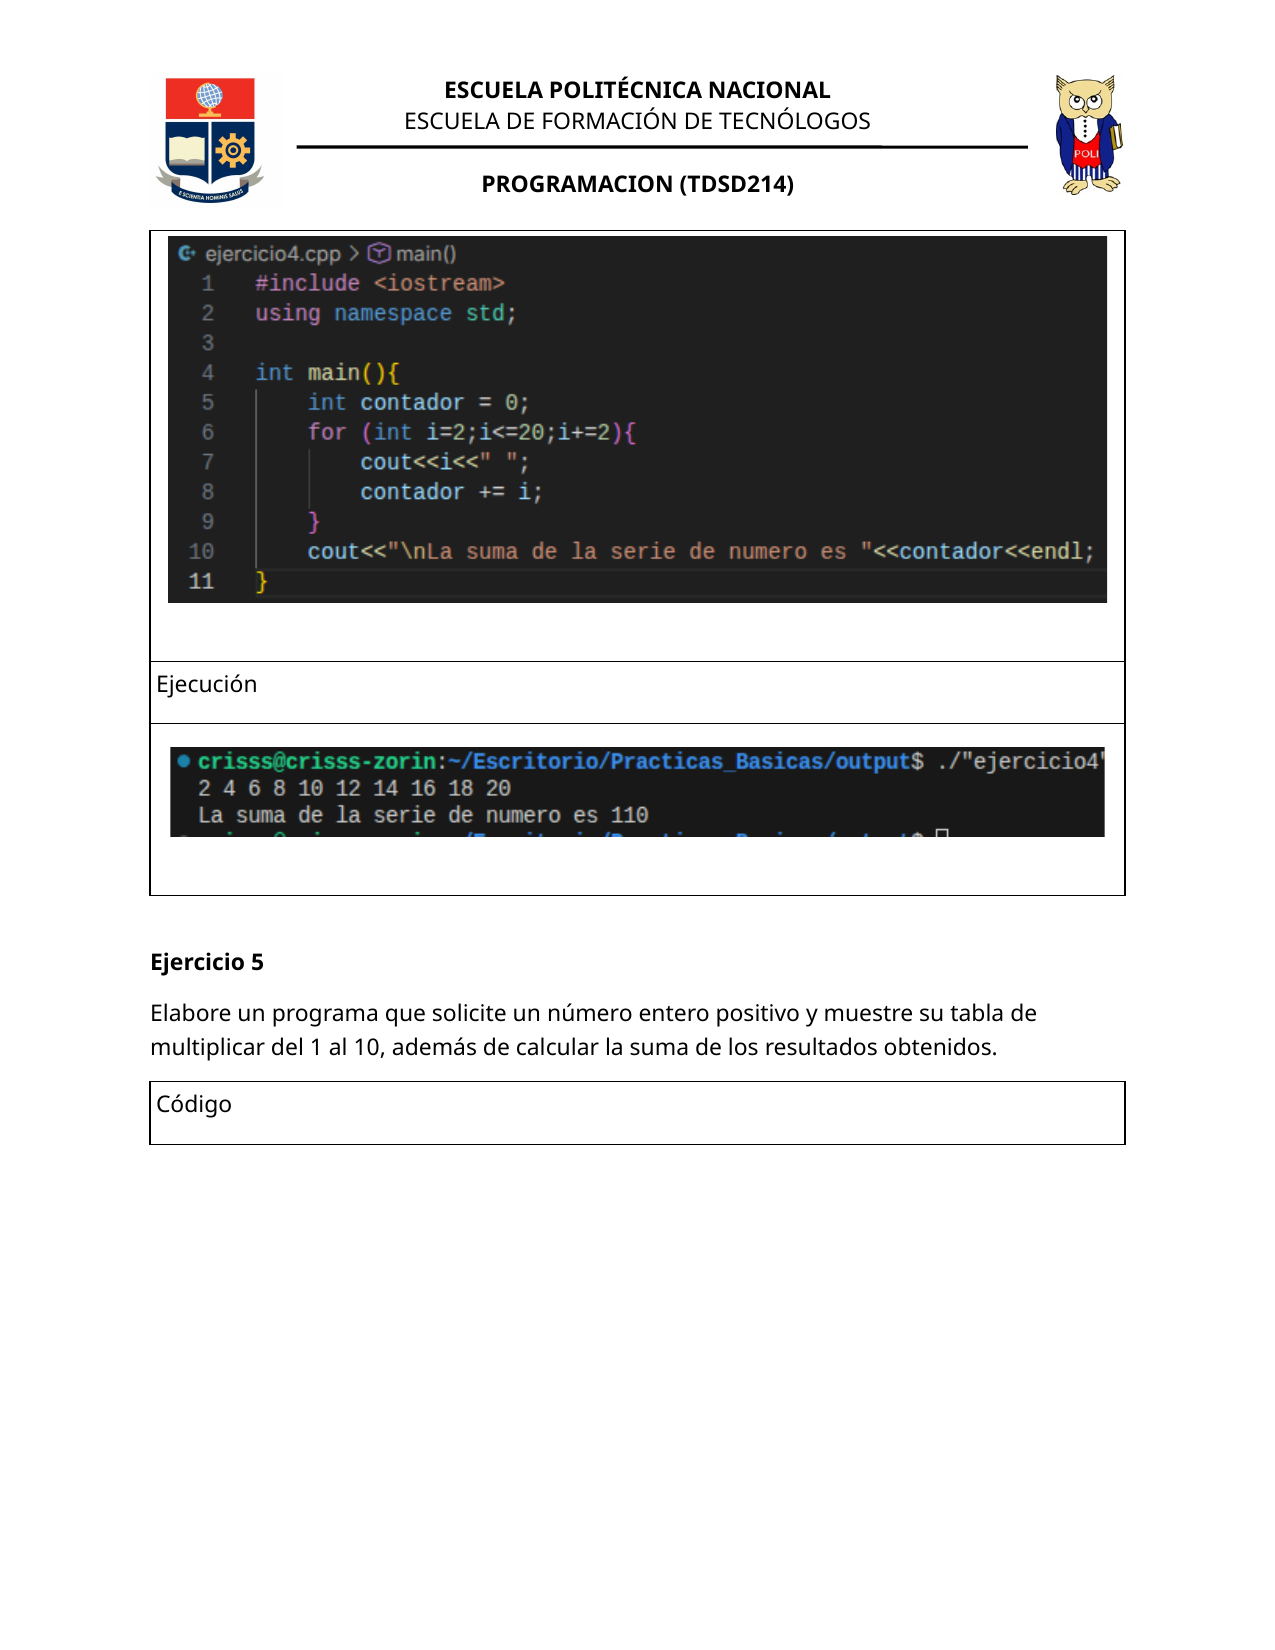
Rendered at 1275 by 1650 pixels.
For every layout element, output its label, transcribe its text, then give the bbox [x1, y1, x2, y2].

picture [168, 236, 1108, 603]
text Ejercicio 5 [150, 946, 1125, 978]
table_cell Ejecución [151, 662, 1124, 723]
picture [149, 73, 284, 208]
picture [1054, 73, 1124, 196]
picture [170, 747, 1105, 837]
text Elabore un programa que solicite un número entero positivo y muestre su tabla de multiplicar del 1 al 10, además de calcular la suma de los resultados obtenidos. [150, 997, 1125, 1062]
table_header Código [151, 1082, 1124, 1143]
table_cell [151, 231, 1124, 661]
table_cell [151, 724, 1124, 895]
